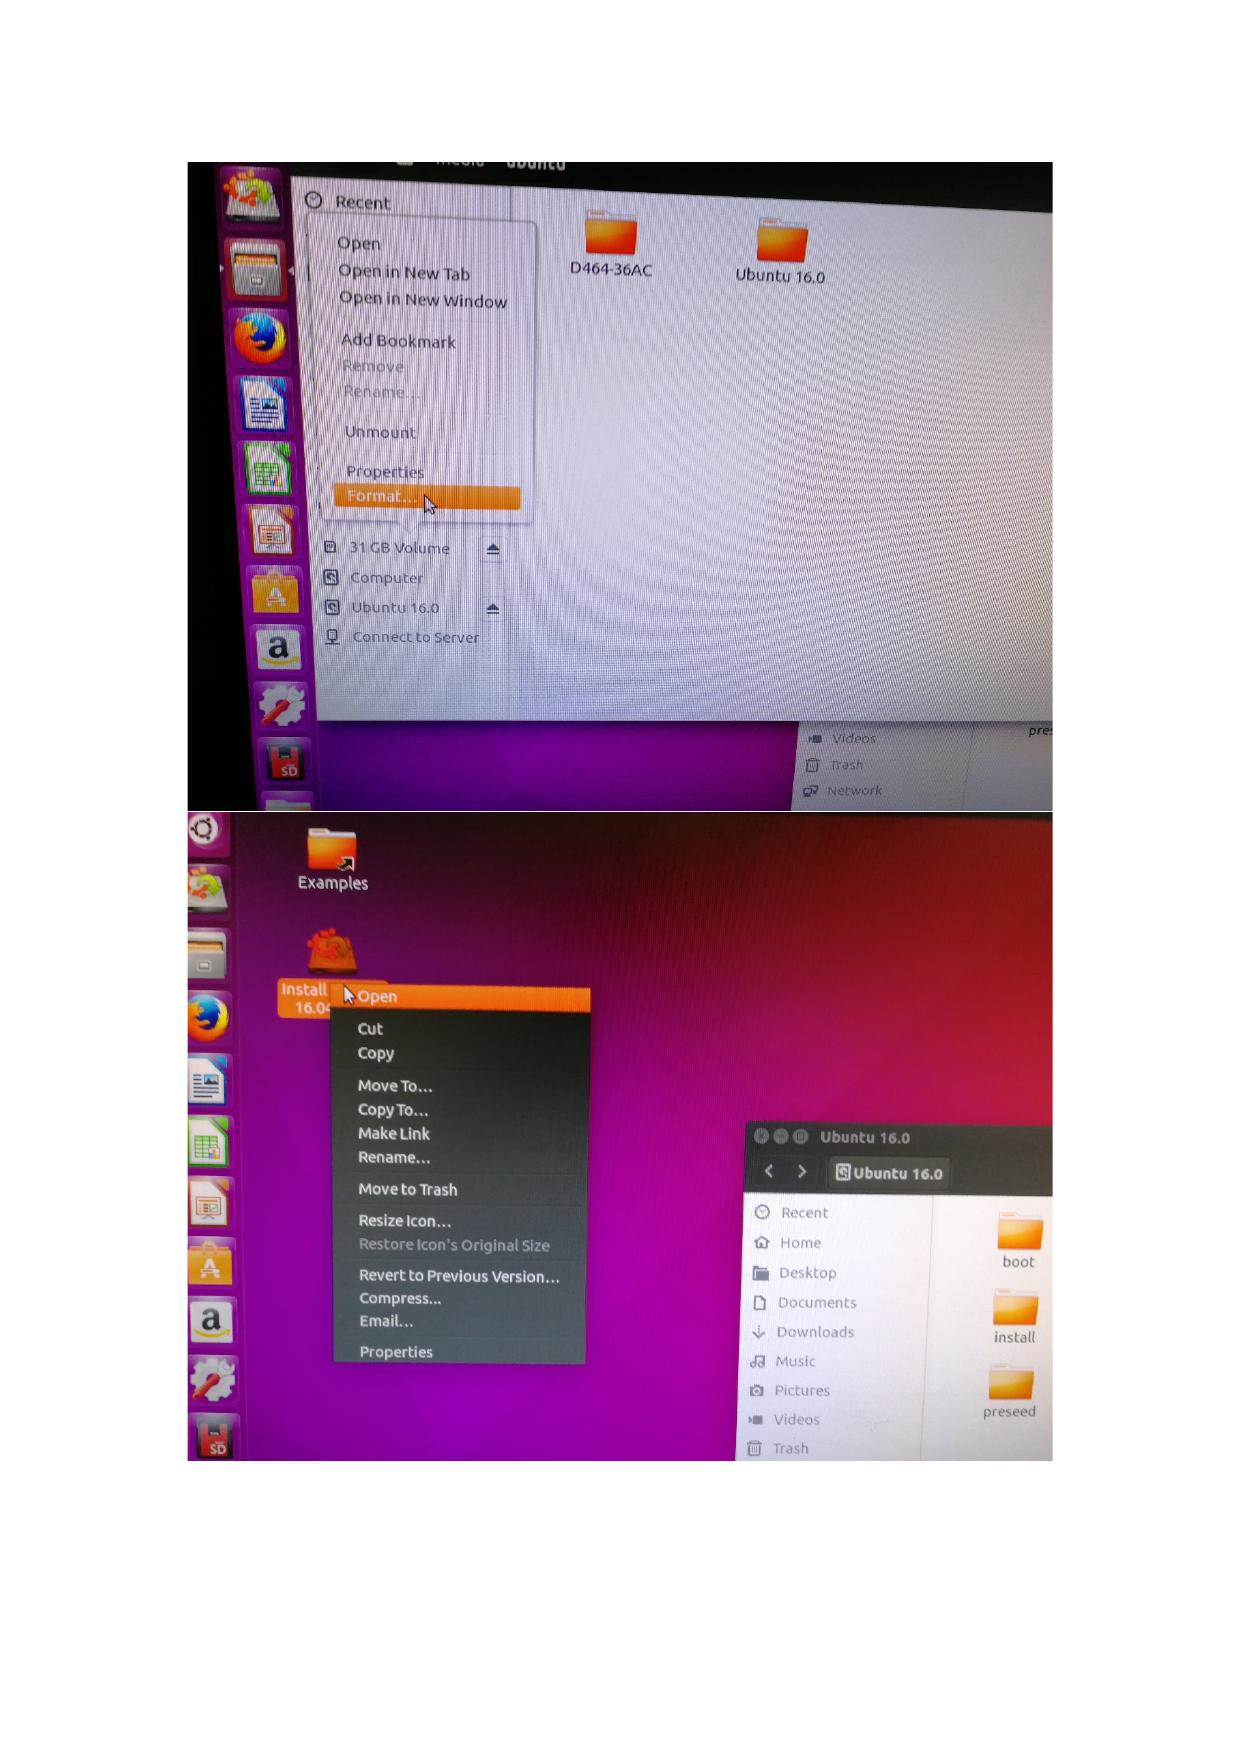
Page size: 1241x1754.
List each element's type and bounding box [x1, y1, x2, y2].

picture [187, 812, 1053, 1461]
picture [187, 162, 1053, 811]
